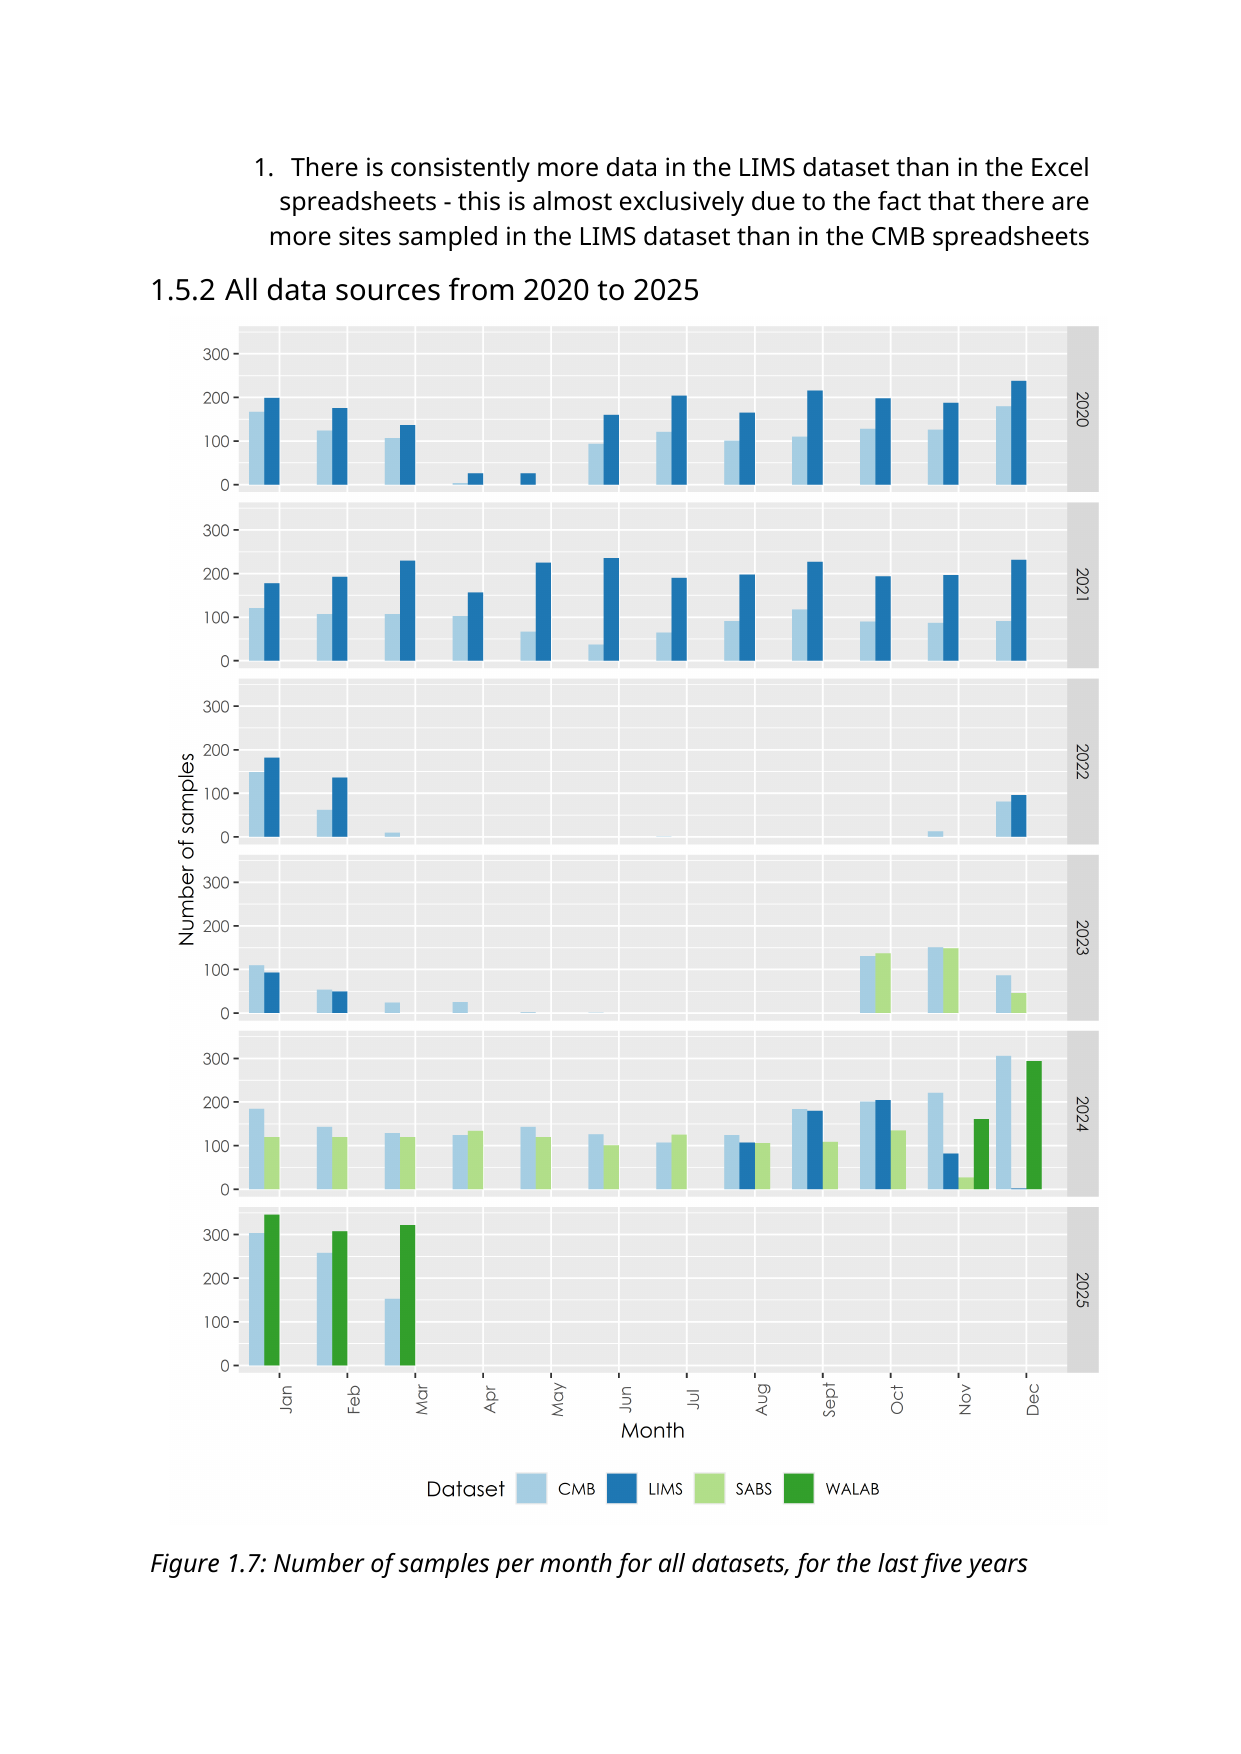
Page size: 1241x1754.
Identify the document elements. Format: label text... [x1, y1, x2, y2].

list There is consistently more data in the LIMS dataset than in the Excel spreadsheets - this is almost exclusively due to the fact that there are more sites sampled in the LIMS dataset than in the CMB spreadsheets [187, 150, 1090, 252]
picture [168, 316, 1109, 1525]
subtitle 1.5.2 All data sources from 2020 to 2025 [150, 269, 1090, 308]
text Figure 1.7: Number of samples per month for all datasets, for the last five years [150, 1546, 1090, 1580]
